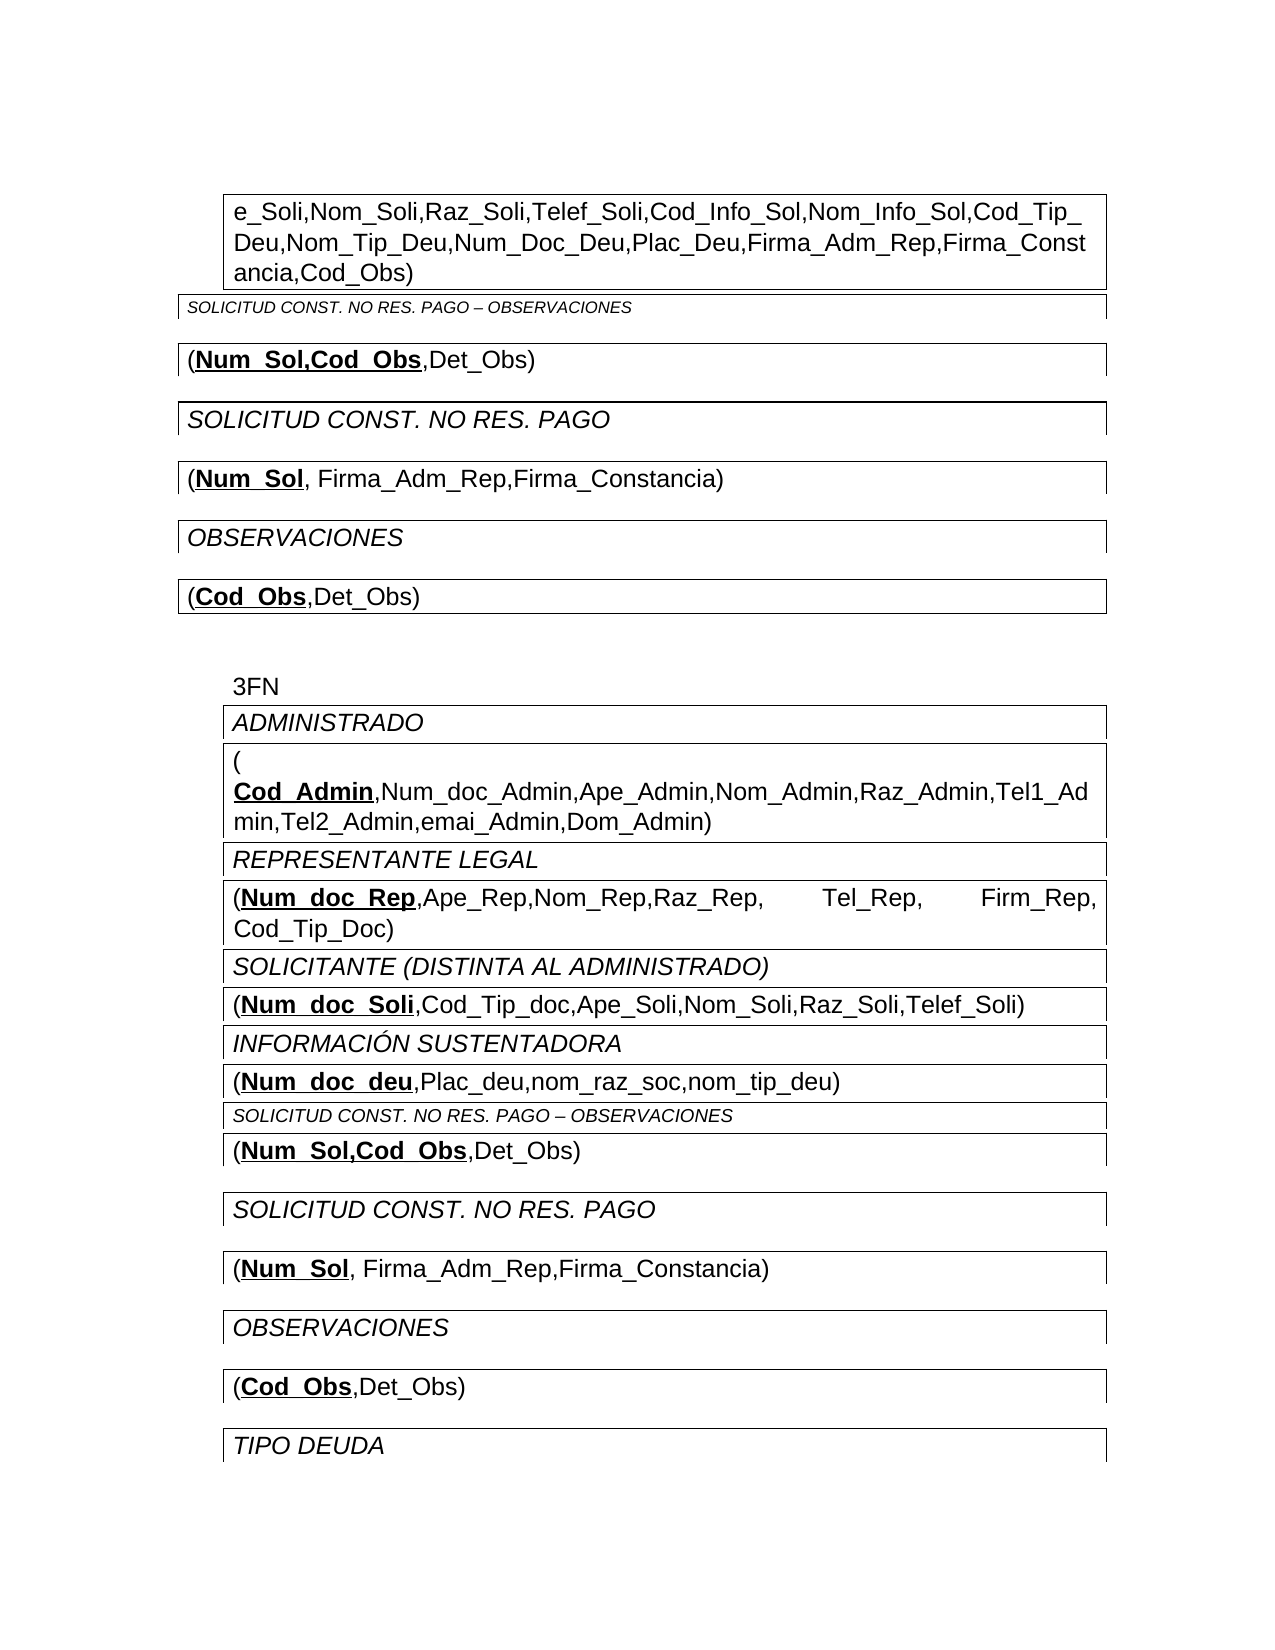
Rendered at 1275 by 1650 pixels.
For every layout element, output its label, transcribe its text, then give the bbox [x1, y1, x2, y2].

text (Num_doc_Soli,Cod_Tip_doc,Ape_Soli,Nom_Soli,Raz_Soli,Telef_Soli) [224, 988, 1106, 1021]
text INFORMACIÓN SUSTENTADORA [224, 1026, 1106, 1059]
text (Num_doc_Rep,Ape_Rep,Nom_Rep,Raz_Rep, Tel_Rep, Firm_Rep, Cod_Tip_Doc) [224, 881, 1106, 945]
text (Num_Sol,Cod_Obs,Det_Obs) [224, 1134, 1106, 1166]
text (Num_Sol, Firma_Adm_Rep,Firma_Constancia) [224, 1252, 1106, 1284]
text 3FN [232, 672, 1098, 701]
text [224, 195, 1106, 289]
text (Num_Sol, Firma_Adm_Rep,Firma_Constancia) [179, 462, 1106, 494]
text TIPO DEUDA [224, 1429, 1106, 1462]
text SOLICITUD CONST. NO RES. PAGO [179, 403, 1106, 435]
text OBSERVACIONES [179, 521, 1106, 553]
text SOLICITUD CONST. NO RES. PAGO – OBSERVACIONES [224, 1103, 1106, 1129]
text SOLICITUD CONST. NO RES. PAGO [224, 1193, 1106, 1226]
text (Cod_Admin,Num_doc_Admin,Ape_Admin,Nom_Admin,Raz_Admin,Tel1_Admin,Tel2_Admin,emai_Admin,Dom_Admin) [224, 744, 1106, 838]
text (Num_Sol,Cod_Obs,Det_Obs) [179, 344, 1106, 376]
text ADMINISTRADO [224, 706, 1106, 739]
text (Cod_Obs,Det_Obs) [179, 580, 1106, 613]
text SOLICITUD CONST. NO RES. PAGO – OBSERVACIONES [179, 295, 1106, 319]
text OBSERVACIONES [224, 1311, 1106, 1344]
text REPRESENTANTE LEGAL [224, 843, 1106, 876]
text (Cod_Obs,Det_Obs) [224, 1370, 1106, 1403]
text (Num_doc_deu,Plac_deu,nom_raz_soc,nom_tip_deu) [224, 1065, 1106, 1098]
text SOLICITANTE (DISTINTA AL ADMINISTRADO) [224, 950, 1106, 983]
